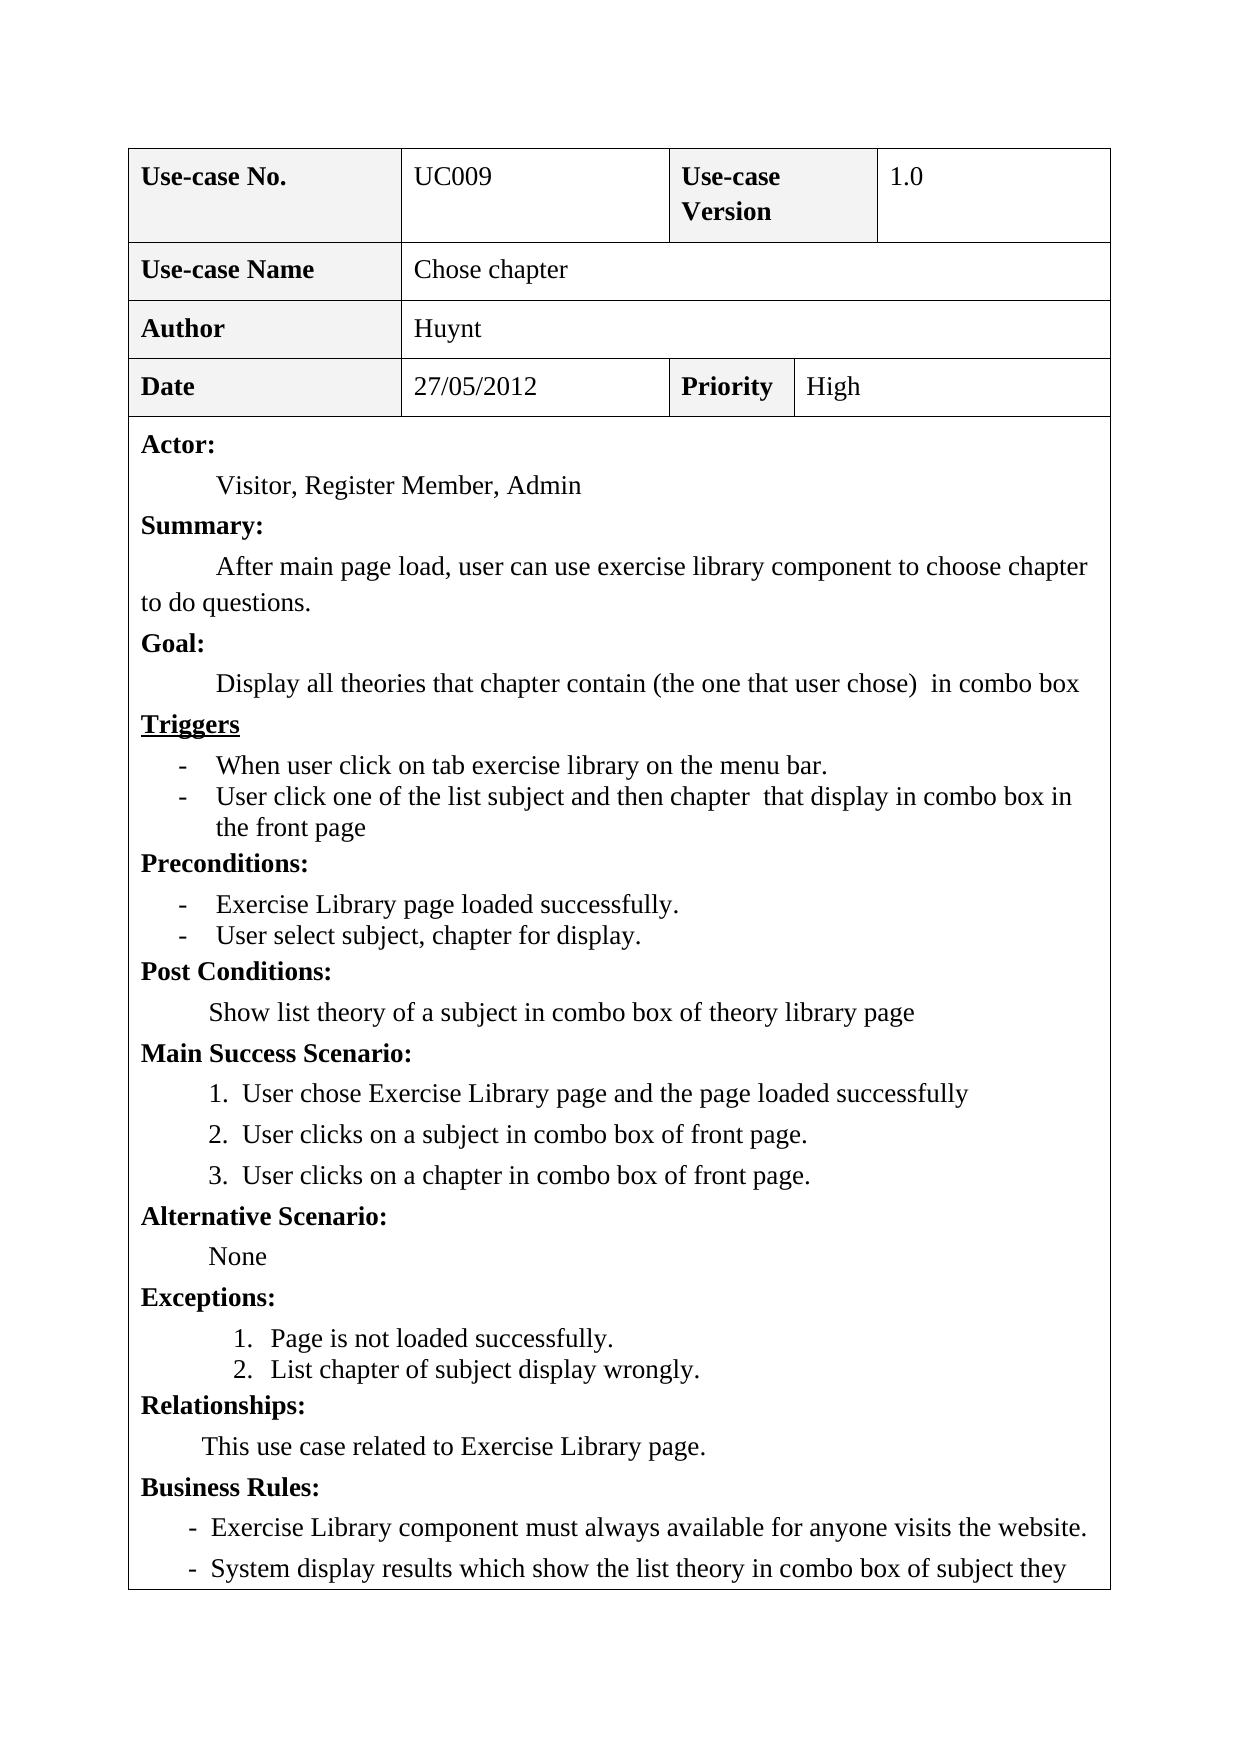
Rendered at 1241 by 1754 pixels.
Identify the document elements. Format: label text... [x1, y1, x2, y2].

table_cell Use-case No. [129, 149, 401, 242]
table_cell Author [129, 301, 401, 358]
table_cell Chose chapter [402, 243, 1110, 300]
table_cell 1.0 [878, 149, 1110, 242]
table_cell Huynt [402, 301, 1110, 358]
table_cell Date [129, 359, 401, 416]
table_cell High [795, 359, 1110, 416]
table_cell Priority [670, 359, 794, 416]
table_cell Use-case Name [129, 243, 401, 300]
table_cell UC009 [402, 149, 669, 242]
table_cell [129, 417, 1110, 1589]
table_cell Use-case Version [670, 149, 877, 242]
table_cell 27/05/2012 [402, 359, 669, 416]
